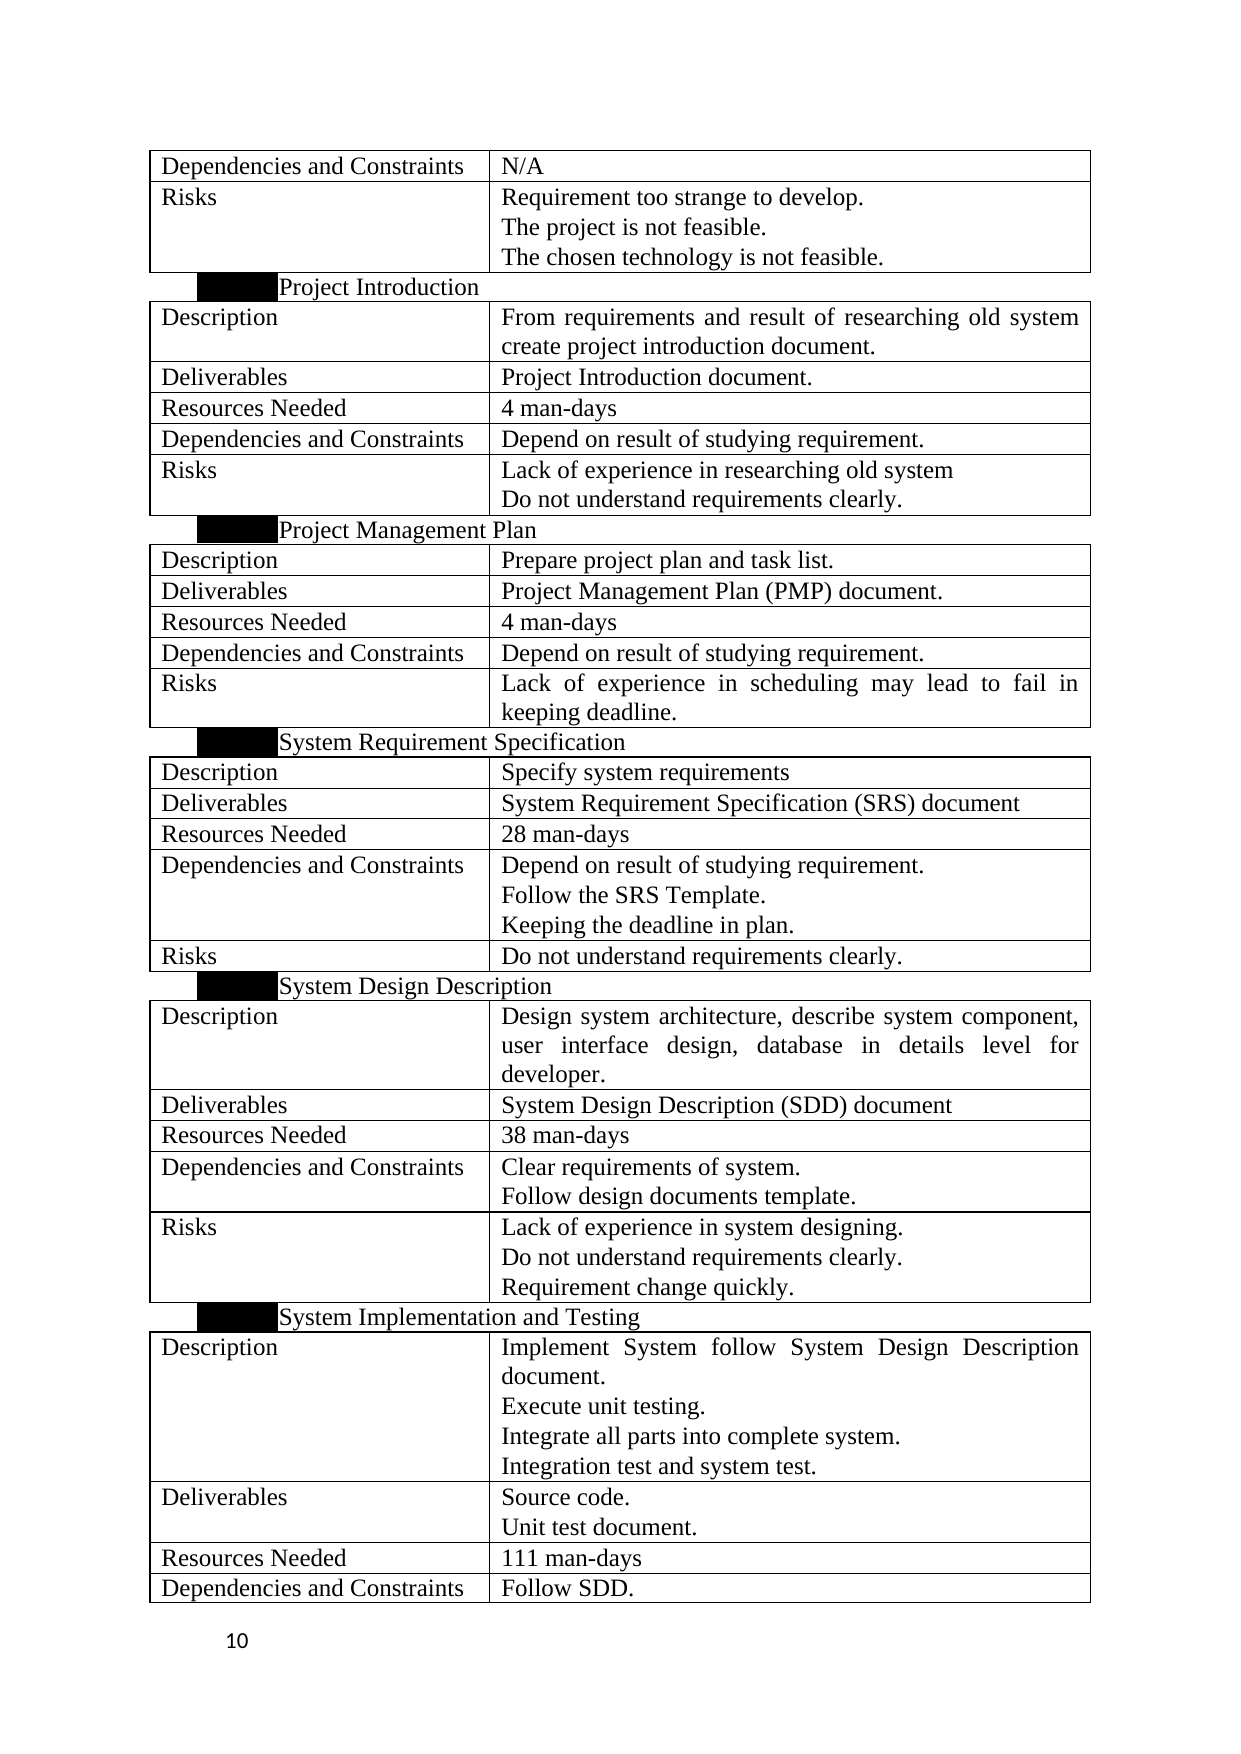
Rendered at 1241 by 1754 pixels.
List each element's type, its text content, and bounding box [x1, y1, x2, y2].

table_cell Depend on result of studying requirement. [490, 638, 1090, 667]
table_header Description [151, 302, 489, 361]
table_header Specify system requirements [490, 758, 1090, 787]
table_cell Risks [151, 941, 489, 971]
table_cell Resources Needed [151, 393, 489, 423]
table_cell Dependencies and Constraints [151, 424, 489, 454]
table_cell Deliverables [151, 1482, 489, 1542]
table_cell Risks [151, 182, 489, 272]
table_header Description [151, 545, 489, 575]
table_cell Deliverables [151, 1090, 489, 1119]
subtitle System Implementation and Testing [278, 1303, 1091, 1331]
table_header Description [151, 1333, 489, 1481]
table_cell Dependencies and Constraints [151, 850, 489, 940]
table_cell System Design Description (SDD) document [490, 1090, 1090, 1119]
table_cell 28 man-days [490, 819, 1090, 849]
table_cell Dependencies and Constraints [151, 638, 489, 667]
table_cell Resources Needed [151, 607, 489, 637]
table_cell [490, 1574, 1090, 1602]
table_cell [151, 1574, 489, 1602]
table_cell Project Introduction document. [490, 362, 1090, 392]
table_cell Depend on result of studying requirement. [490, 424, 1090, 454]
table_cell Requirement too strange to develop. The project is not feasible. The chosen technology is not feasible. [490, 182, 1090, 272]
table_cell Resources Needed [151, 1121, 489, 1151]
table_cell Deliverables [151, 362, 489, 392]
table_cell Risks [151, 1213, 489, 1302]
table_cell Depend on result of studying requirement. Follow the SRS Template. Keeping the deadline in plan. [490, 850, 1090, 940]
table_header Description [151, 758, 489, 787]
table_cell System Requirement Specification (SRS) document [490, 789, 1090, 818]
subtitle System Requirement Specification [278, 728, 1091, 756]
table_cell Deliverables [151, 789, 489, 818]
table_cell Resources Needed [151, 819, 489, 849]
table_cell Dependencies and Constraints [151, 1152, 489, 1211]
table_cell Lack of experience in system designing. Do not understand requirements clearly. Requirement change quickly. [490, 1213, 1090, 1302]
subtitle Project Management Plan [197, 516, 1091, 544]
table_cell Do not understand requirements clearly. [490, 941, 1090, 971]
table_cell Lack of experience in researching old system Do not understand requirements clearly. [490, 455, 1090, 514]
table_cell Deliverables [151, 576, 489, 606]
table_cell 4 man-days [490, 393, 1090, 423]
table_cell Risks [151, 455, 489, 514]
table_cell Clear requirements of system. Follow design documents template. [490, 1152, 1090, 1211]
table_header From requirements and result of researching old system create project introduction document. [490, 302, 1090, 361]
table_cell Risks [151, 669, 489, 727]
table_cell Project Management Plan (PMP) document. [490, 576, 1090, 606]
table_header Implement System follow System Design Description document. Execute unit testing. Integrate all parts into complete system. Integration test and system test. [490, 1333, 1090, 1481]
table_header Prepare project plan and task list. [490, 545, 1090, 575]
subtitle Project Introduction [278, 273, 1091, 301]
table_cell Resources Needed [151, 1543, 489, 1572]
table_cell 38 man-days [490, 1121, 1090, 1151]
table_cell Lack of experience in scheduling may lead to fail in keeping deadline. [490, 669, 1090, 727]
table_cell Source code. Unit test document. [490, 1482, 1090, 1542]
table_header Description [151, 1001, 489, 1089]
table_cell 111 man-days [490, 1543, 1090, 1572]
table_cell 4 man-days [490, 607, 1090, 637]
table_header Design system architecture, describe system component, user interface design, database in details level for developer. [490, 1001, 1090, 1089]
table_cell N/A [490, 151, 1090, 181]
table_cell Dependencies and Constraints [151, 151, 489, 181]
subtitle System Design Description [278, 972, 1091, 1000]
